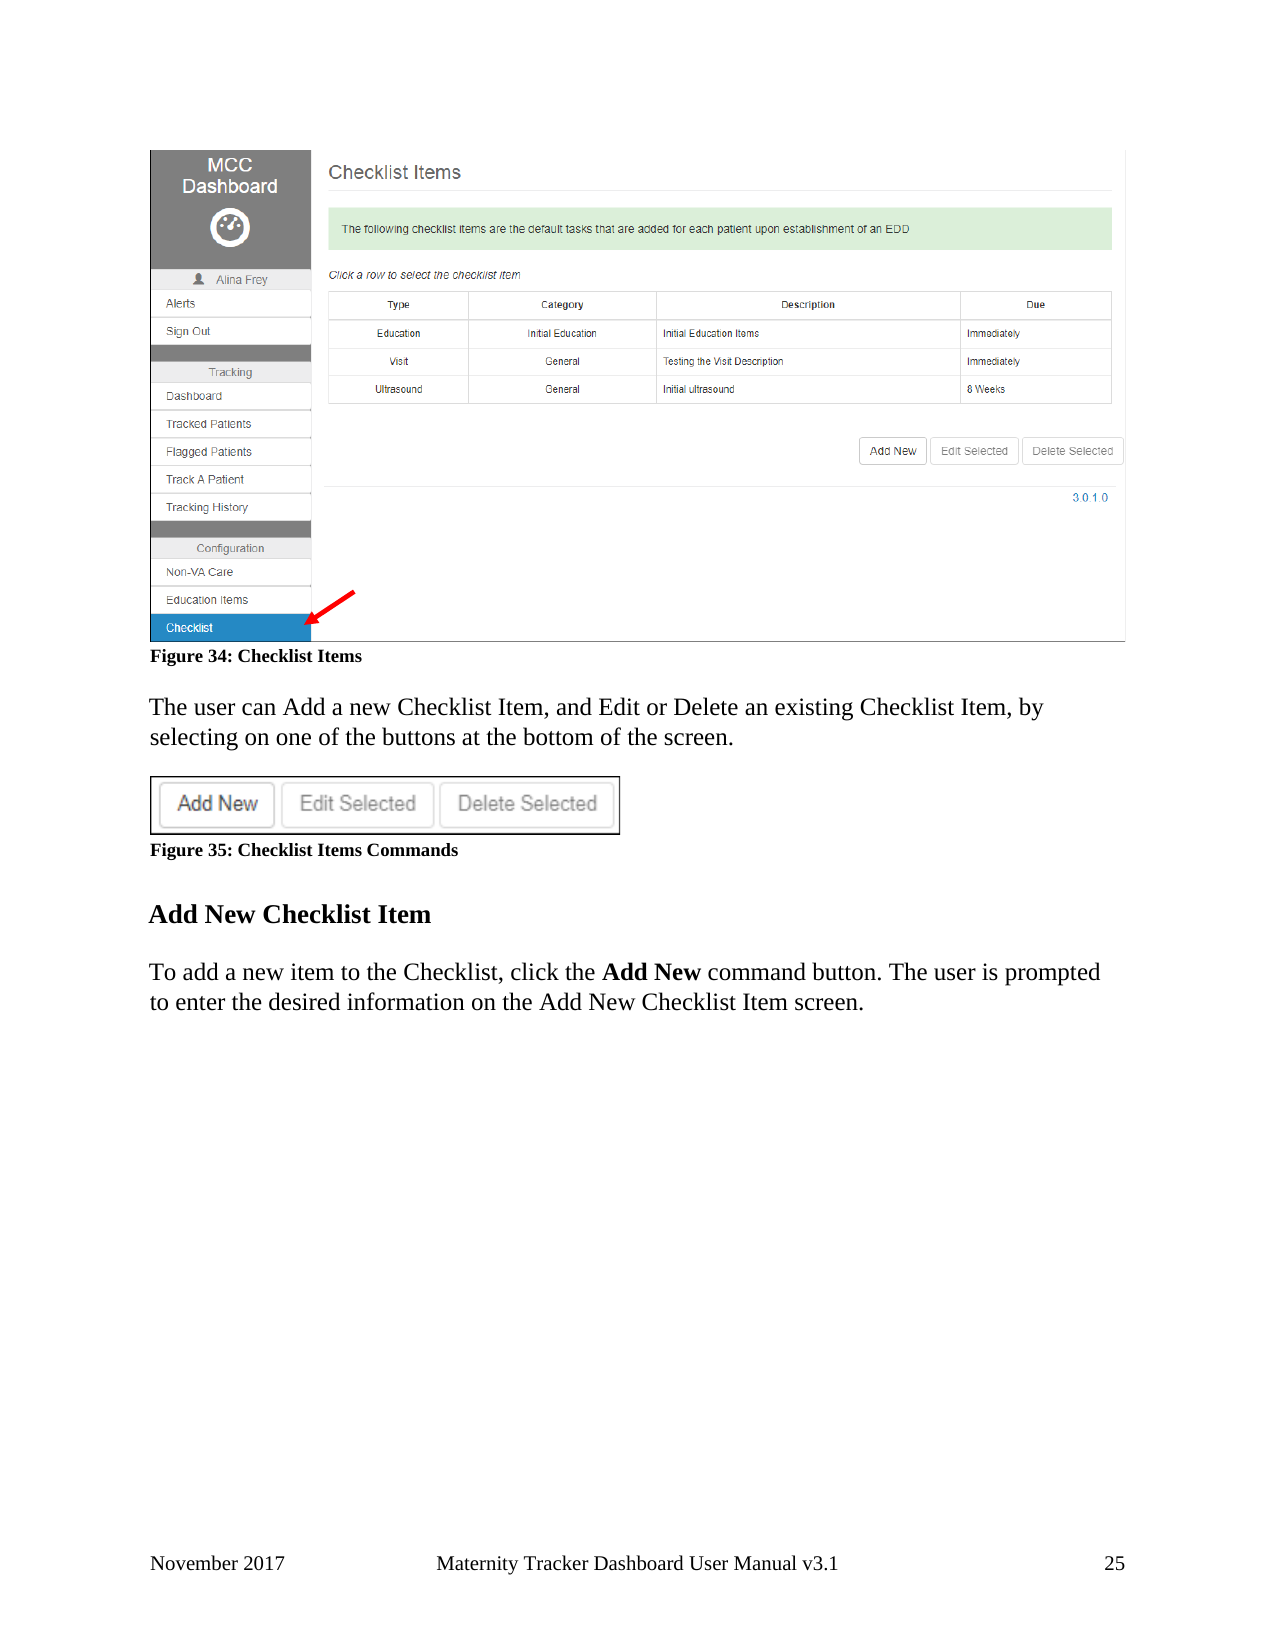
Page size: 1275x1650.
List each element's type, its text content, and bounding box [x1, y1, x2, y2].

text The user can Add a new Checklist Item, and Edit or Delete an existing Checklist Item, by selecting on one of the buttons at the bottom of the screen. [148, 692, 1125, 751]
subtitle Add New Checklist Item [148, 898, 1125, 929]
picture [150, 150, 1125, 642]
picture [150, 776, 621, 835]
text Figure 35: Checklist Items Commands [150, 839, 1125, 861]
text To add a new item to the Checklist, click the Add New command button. The user is prompted to enter the desired information on the Add New Checklist Item screen. [148, 957, 1125, 1015]
text Figure 34: Checklist Items [150, 645, 1125, 667]
